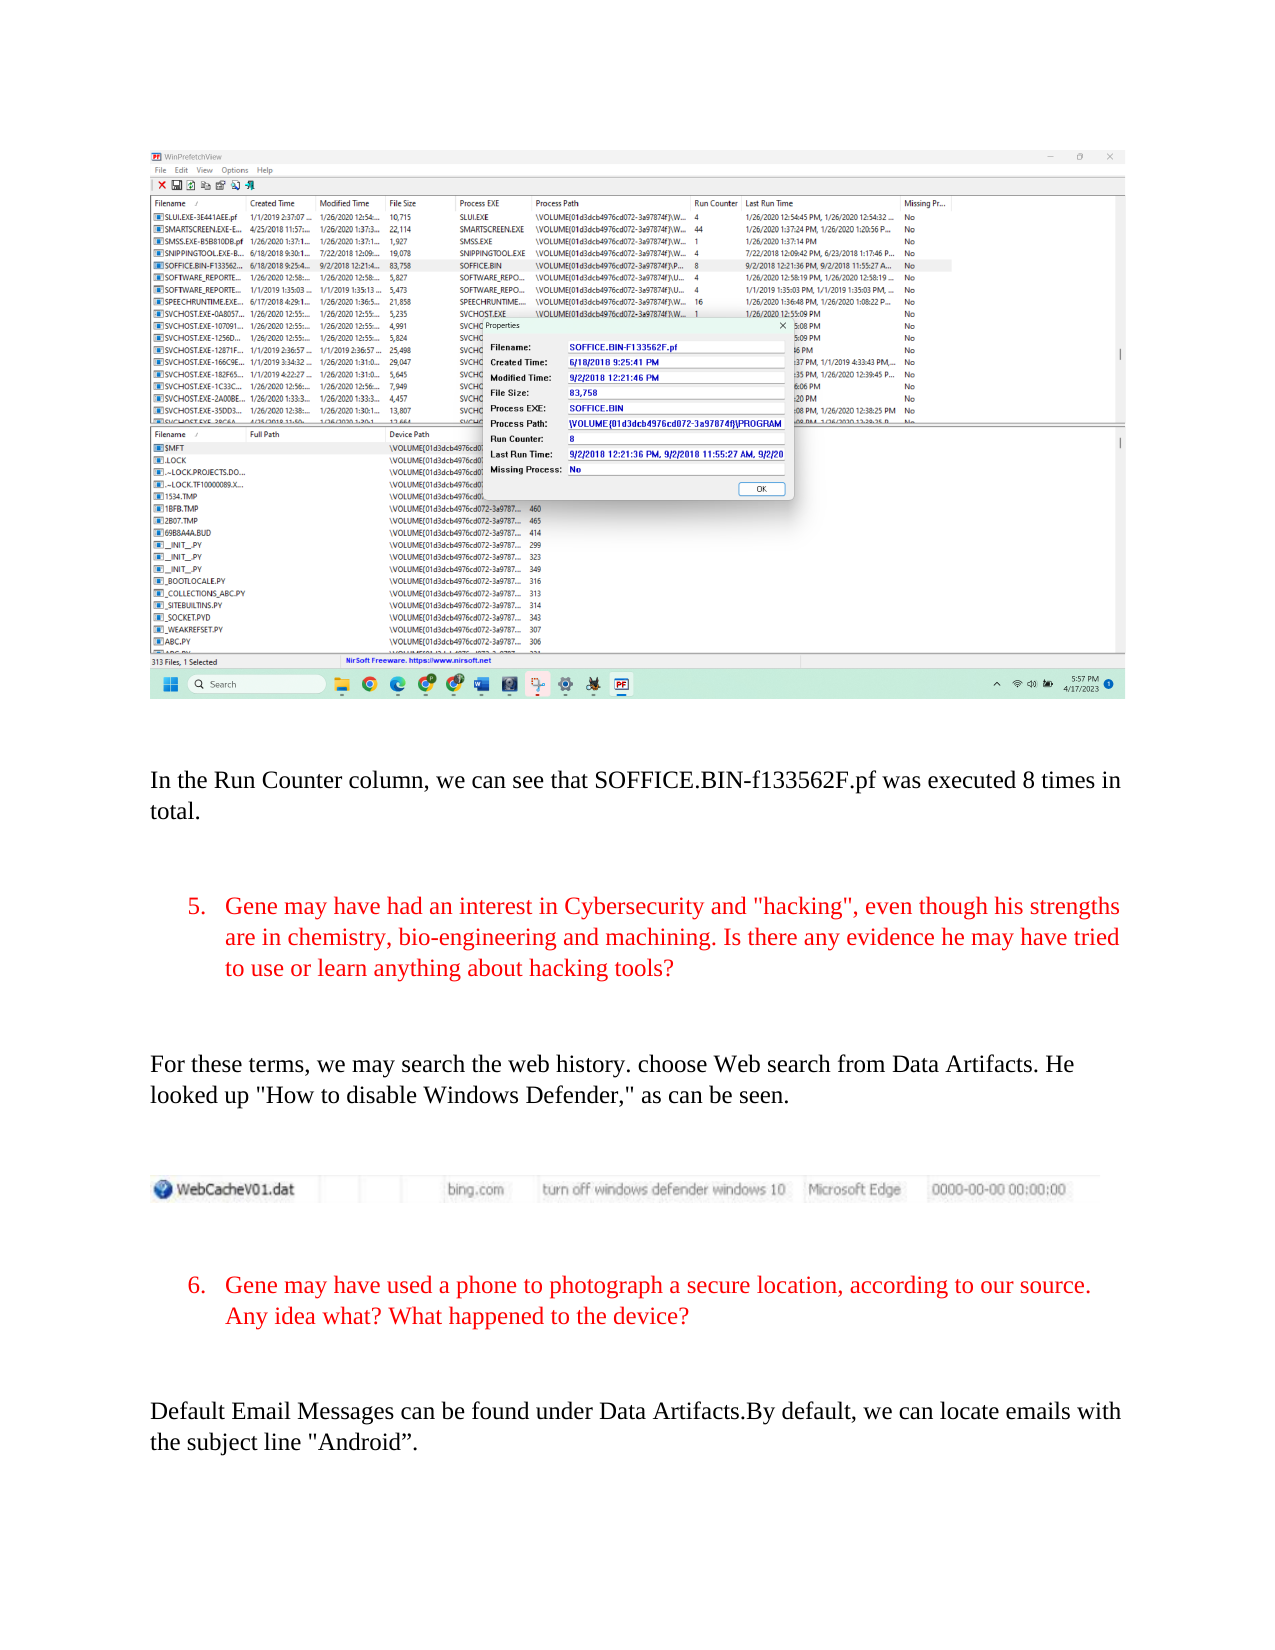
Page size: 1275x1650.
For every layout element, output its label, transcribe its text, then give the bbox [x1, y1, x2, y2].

list Gene may have had an interest in Cybersecurity and "hacking", even though his strengths are in chemistry, bio-engineering and machining. Is there any evidence he may have tried to use or learn anything about hacking tools? [187, 891, 1125, 982]
picture [150, 150, 1125, 699]
list Gene may have used a phone to photograph a secure location, according to our source. Any idea what? What happened to the device? [187, 1270, 1125, 1330]
text In the Run Counter column, we can see that SOFFICE.BIN-f133562F.pf was executed 8 times in total. [150, 765, 1125, 825]
picture [150, 1175, 1100, 1203]
text For these terms, we may search the web history. choose Web search from Data Artifacts. He looked up "How to disable Windows Defender," as can be seen. [150, 1049, 1125, 1109]
text Default Email Messages can be found under Data Artifacts.By default, we can locate emails with the subject line "Android”. [150, 1396, 1125, 1456]
